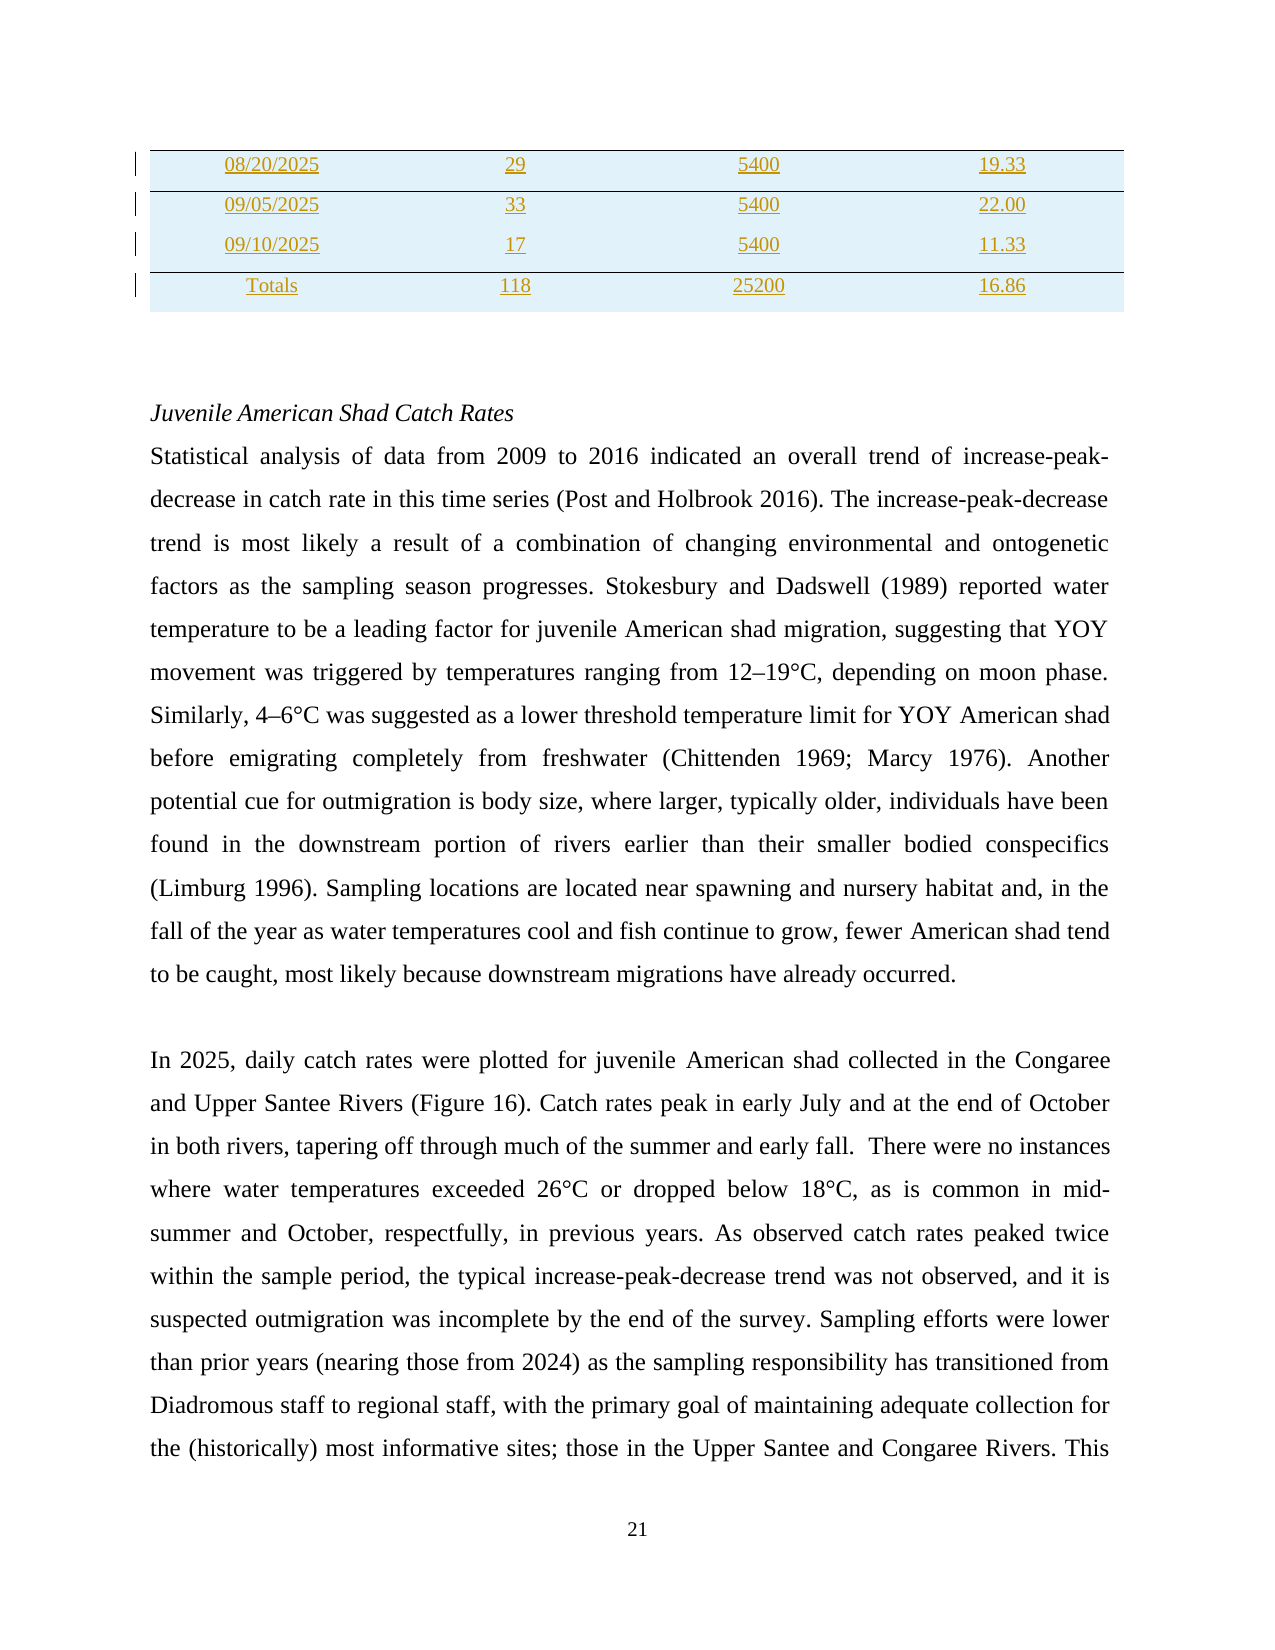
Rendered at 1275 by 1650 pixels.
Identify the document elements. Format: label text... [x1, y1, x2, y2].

text Juvenile American Shad Catch Rates [150, 398, 1125, 427]
text Statistical analysis of data from 2009 to 2016 indicated an overall trend of increase-peak-decrease in catch rate in this time series (Post and Holbrook 2016). The increase-peak-decrease trend is most likely a result of a combination of changing environmental and ontogenetic factors as the sampling season progresses. Stokesbury and Dadswell (1989) reported water temperature to be a leading factor for juvenile American shad migration, suggesting that YOY movement was triggered by temperatures ranging from 12–19°C, depending on moon phase. Similarly, 4–6°C was suggested as a lower threshold temperature limit for YOY American shad before emigrating completely from freshwater (Chittenden 1969; Marcy 1976). Another potential cue for outmigration is body size, where larger, typically older, individuals have been found in the downstream portion of rivers earlier than their smaller bodied conspecifics (Limburg 1996). Sampling locations are located near spawning and nursery habitat and, in the fall of the year as water temperatures cool and fish continue to grow, fewer American shad tend to be caught, most likely because downstream migrations have already occurred. [150, 441, 1110, 988]
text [150, 1045, 1111, 1462]
